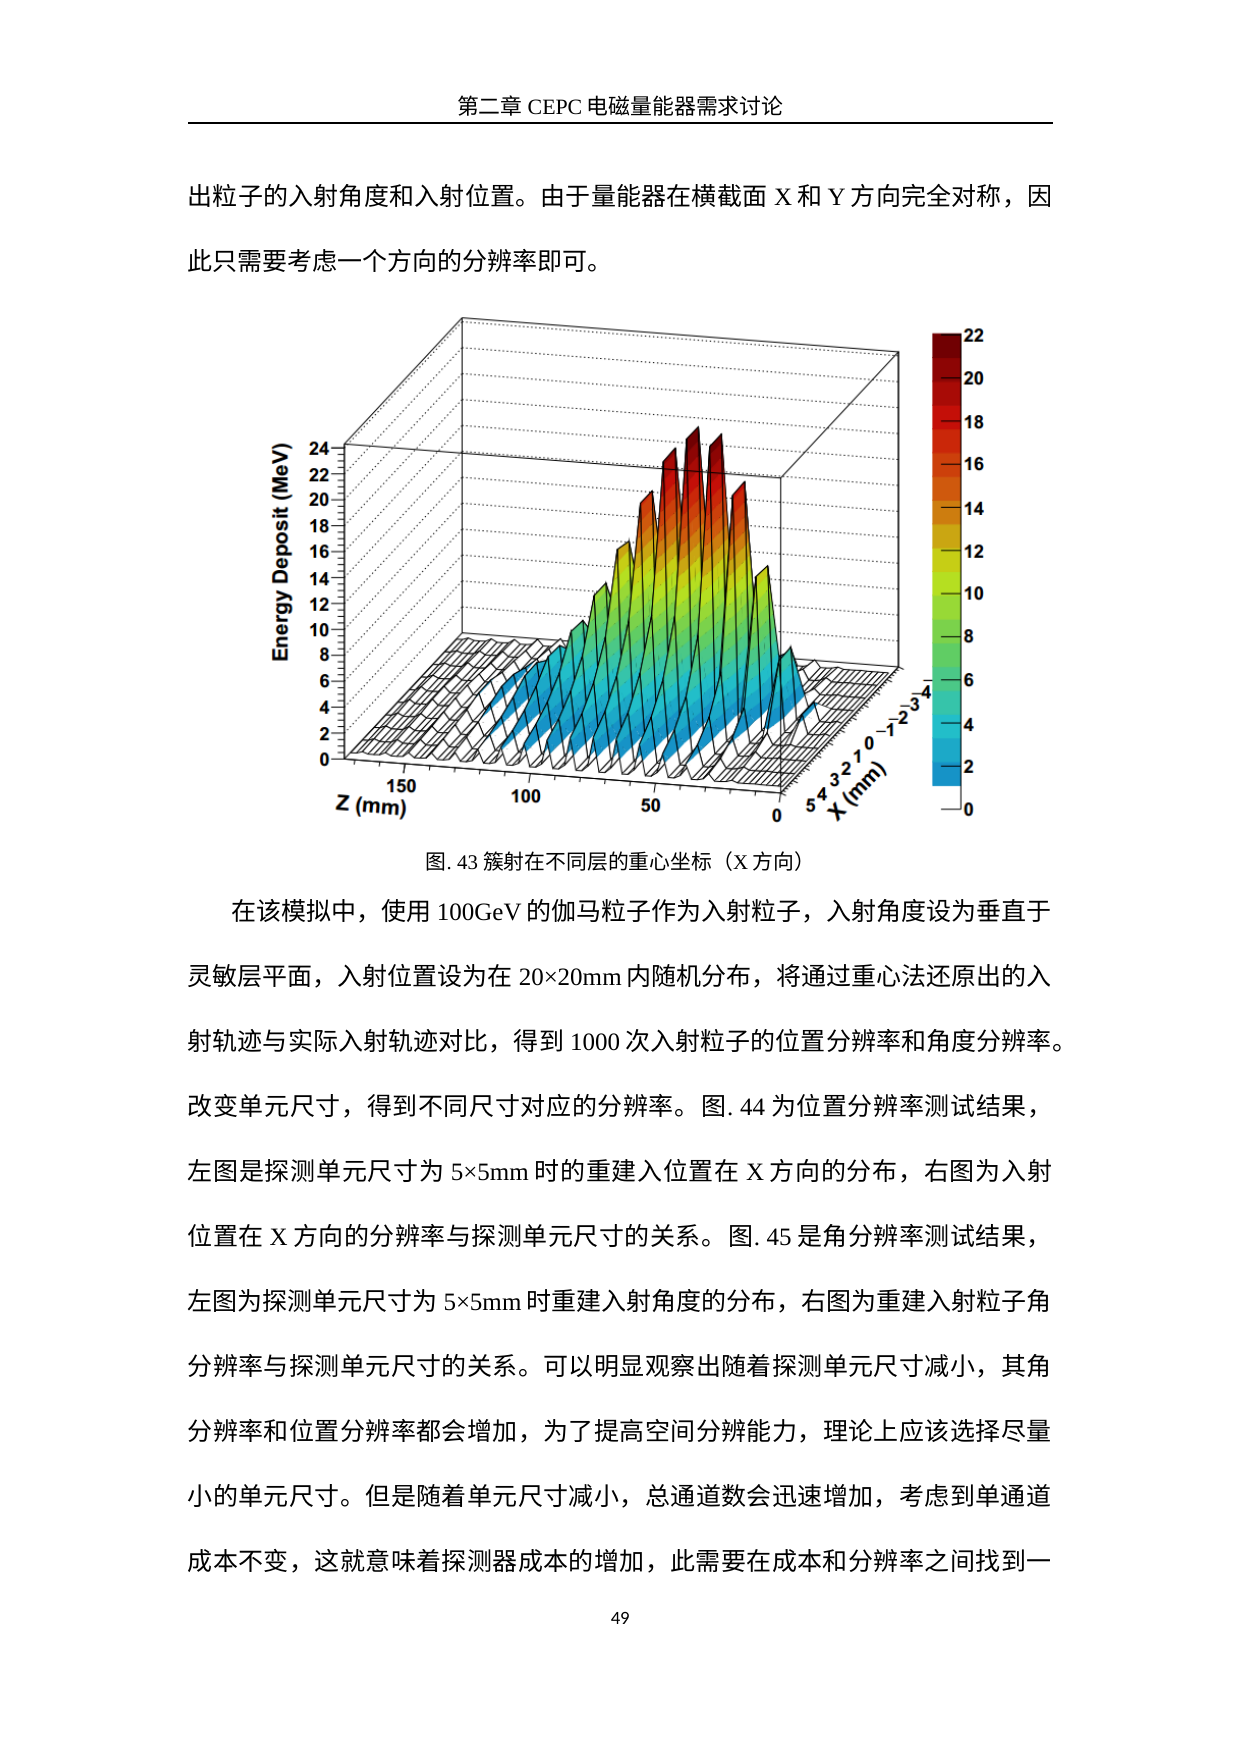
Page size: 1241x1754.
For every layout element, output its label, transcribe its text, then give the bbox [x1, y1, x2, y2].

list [187, 877, 1053, 1592]
text 图. 43 簇射在不同层的重心坐标（X方向） [187, 844, 1053, 877]
picture [258, 305, 988, 831]
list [187, 162, 1053, 292]
